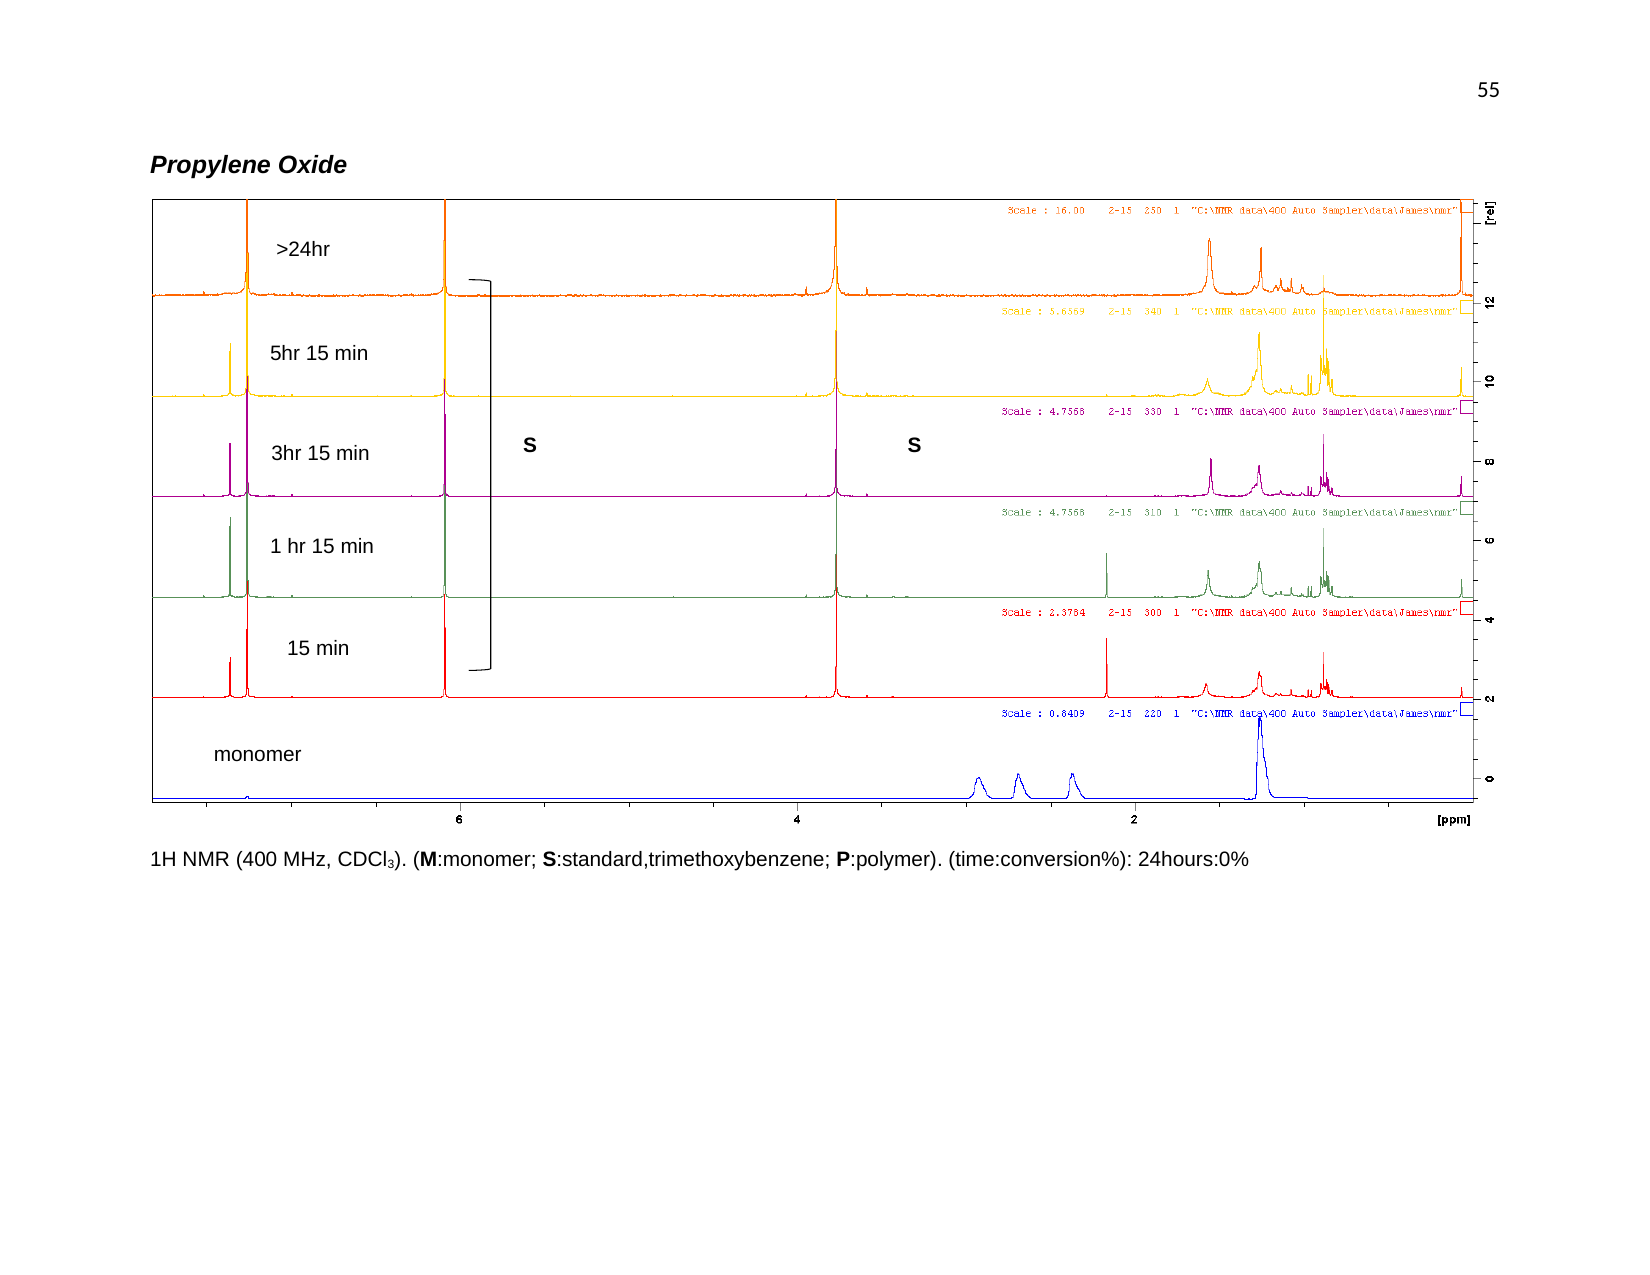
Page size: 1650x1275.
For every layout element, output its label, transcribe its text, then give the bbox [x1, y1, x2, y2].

text Propylene Oxide [150, 150, 1500, 179]
text 1H NMR (400 MHz, CDCl3). (M:monomer; S:standard,trimethoxybenzene; P:polymer). (time:conversion%): 24hours:0% [150, 847, 1500, 871]
picture [150, 197, 1500, 829]
